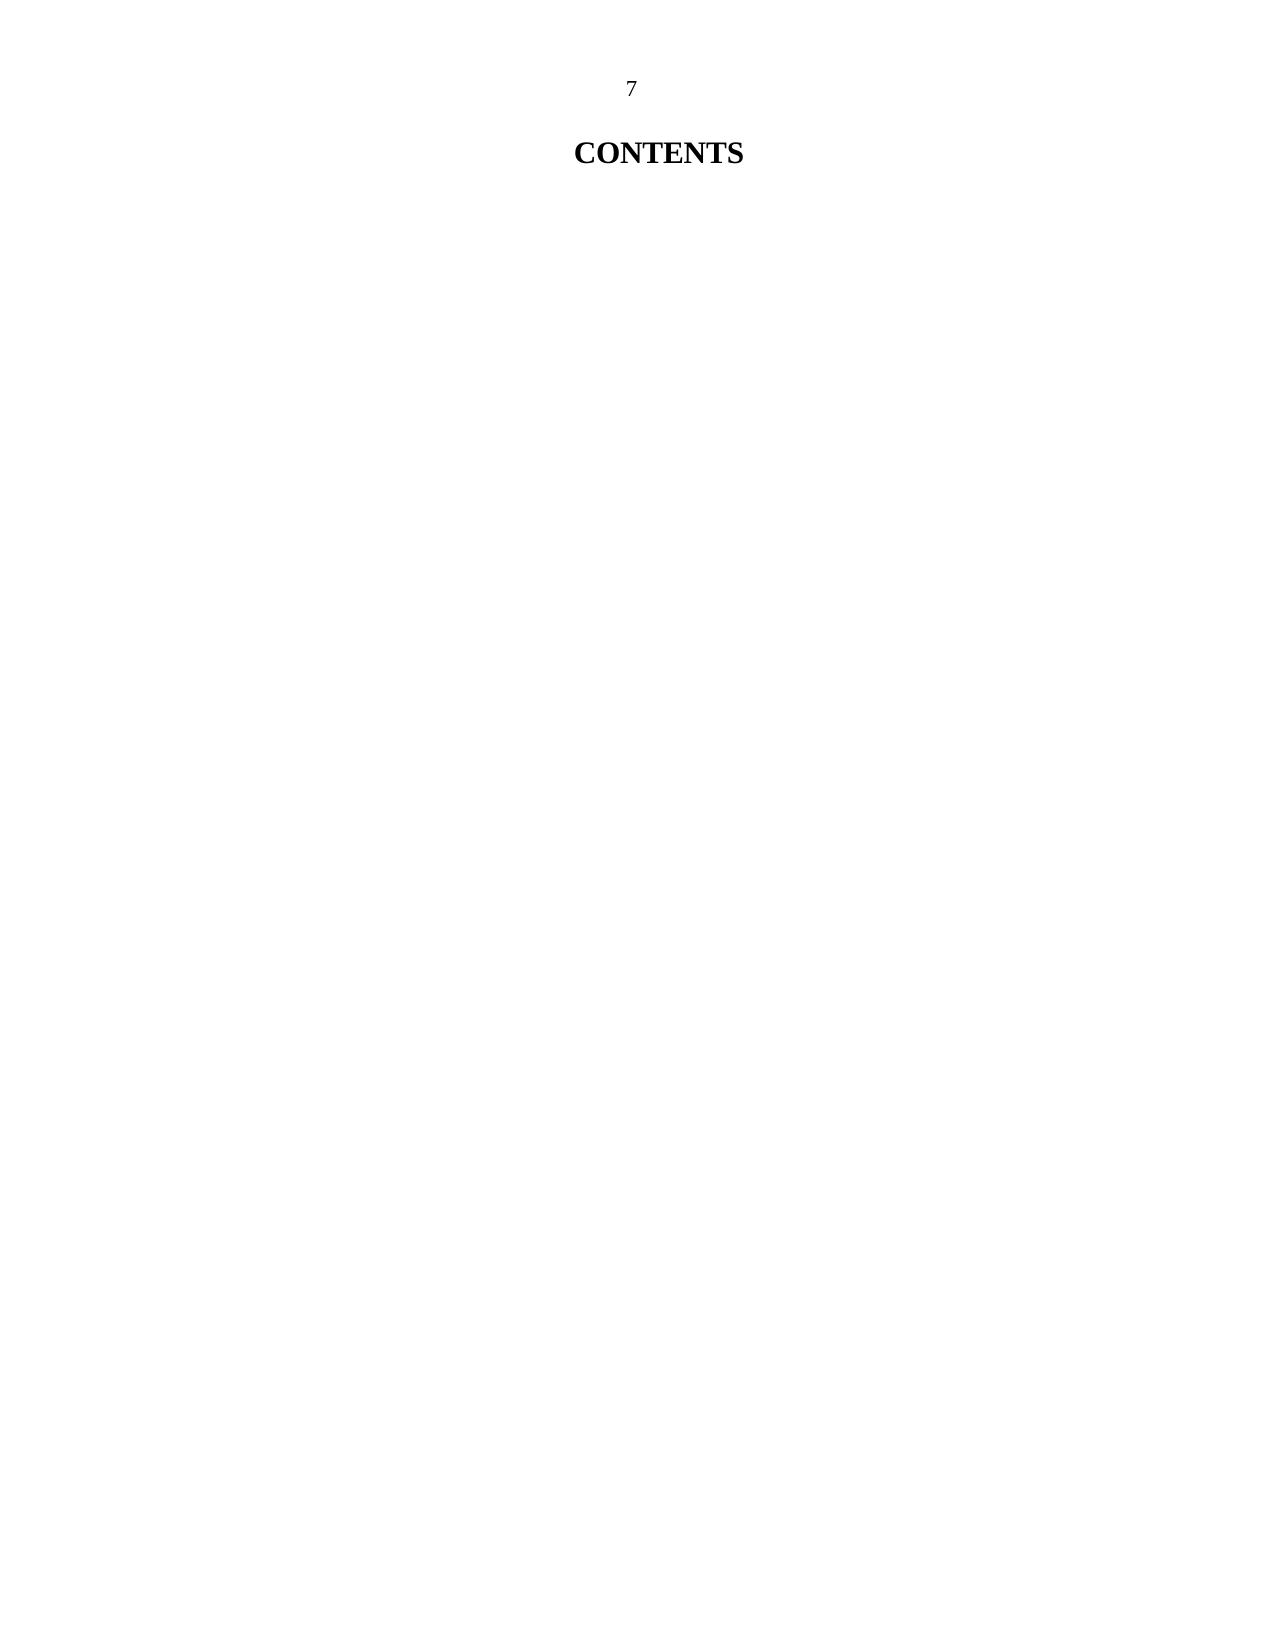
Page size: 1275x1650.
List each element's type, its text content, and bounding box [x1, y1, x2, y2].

text CONTENTS [141, 134, 1177, 170]
